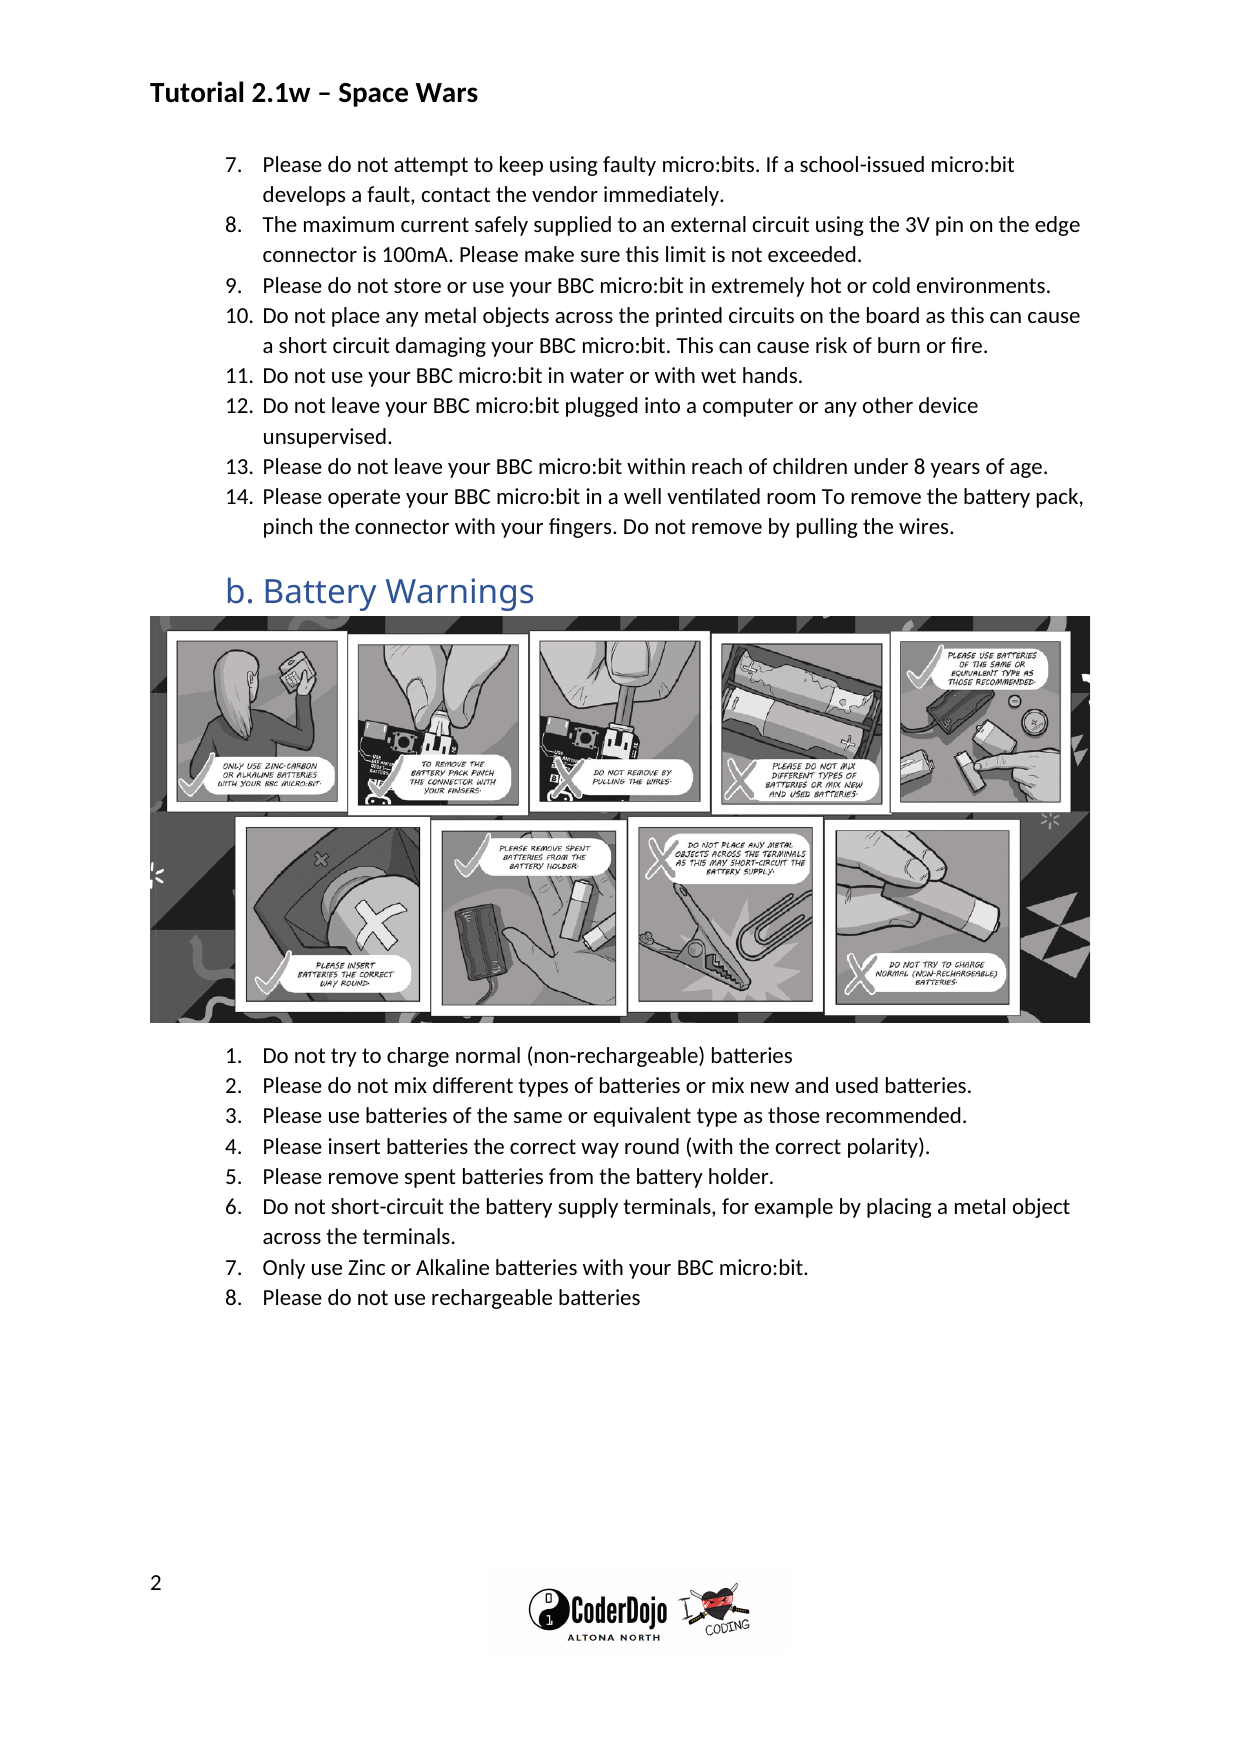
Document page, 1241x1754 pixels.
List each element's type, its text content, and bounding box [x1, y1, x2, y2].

list Do not use your BBC micro:bit in water or with wet hands. [225, 361, 1090, 389]
picture [486, 1568, 792, 1653]
list Please do not leave your BBC micro:bit within reach of children under 8 years of age. [225, 452, 1090, 480]
list Do not try to charge normal (non-rechargeable) batteries [225, 1041, 1090, 1069]
list Please do not mix different types of batteries or mix new and used batteries. [225, 1071, 1090, 1099]
list Do not leave your BBC micro:bit plugged into a computer or any other device unsupervised. [225, 392, 1090, 450]
picture [150, 616, 1091, 1023]
list Please do not store or use your BBC micro:bit in extremely hot or cold environments. [225, 271, 1090, 299]
list Do not short-circuit the battery supply terminals, for example by placing a metal object across the terminals. [225, 1192, 1090, 1251]
list The maximum current safely supplied to an external circuit using the 3V pin on the edge connector is 100mA. Please make sure this limit is not exceeded. [225, 210, 1090, 269]
list Do not place any metal objects across the printed circuits on the board as this can cause a short circuit damaging your BBC micro:bit. This can cause risk of burn or fire. [225, 301, 1090, 359]
list Please do not attempt to keep using faulty micro:bits. If a school-issued micro:bit develops a fault, contact the vendor immediately. [225, 150, 1090, 208]
list Please remove spent batteries from the battery holder. [225, 1162, 1090, 1190]
list Please operate your BBC micro:bit in a well ventilated room To remove the battery pack, pinch the connector with your fingers. Do not remove by pulling the wires. [225, 482, 1090, 541]
list Please insert batteries the correct way round (with the correct polarity). [225, 1132, 1090, 1160]
list Only use Zinc or Alkaline batteries with your BBC micro:bit. [225, 1253, 1090, 1281]
list Please use batteries of the same or equivalent type as those recommended. [225, 1102, 1090, 1130]
subtitle Battery Warnings [225, 568, 1090, 613]
list Please do not use rechargeable batteries [225, 1283, 1090, 1311]
